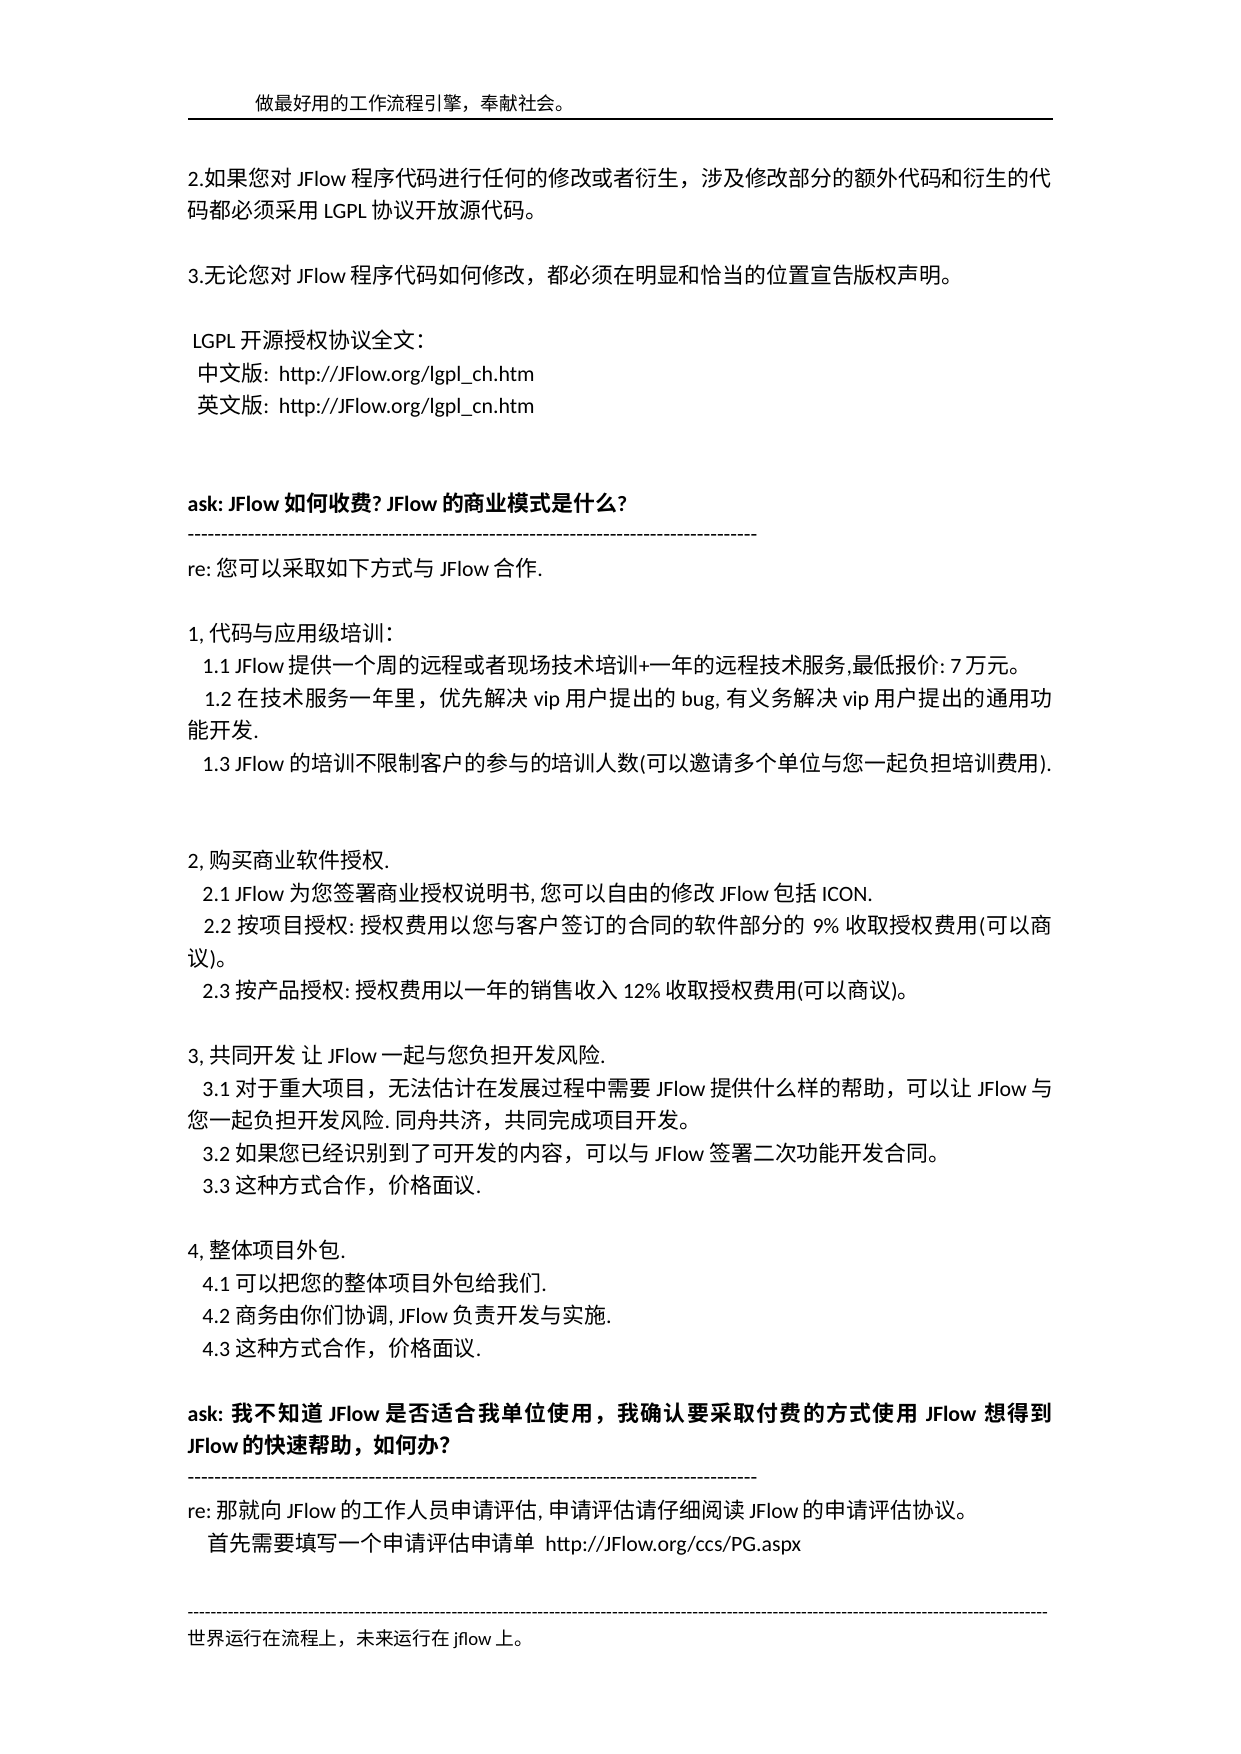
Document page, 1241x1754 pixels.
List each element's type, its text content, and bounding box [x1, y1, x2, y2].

text 2.如果您对 JFlow 程序代码进行任何的修改或者衍生，涉及修改部分的额外代码和衍生的代码都必须采用 LGPL 协议开放源代码。 [187, 160, 1053, 225]
text 1.1 JFlow提供一个周的远程或者现场技术培训+一年的远程技术服务,最低报价: 7万元。 [187, 648, 1053, 680]
text 3.1 对于重大项目，无法估计在发展过程中需要JFlow提供什么样的帮助，可以让JFlow与您一起负担开发风险. 同舟共济，共同完成项目开发。 [187, 1070, 1053, 1135]
text 首先需要填写一个申请评估申请单 http://JFlow.org/ccs/PG.aspx [187, 1525, 1053, 1558]
text re: 那就向JFlow 的工作人员申请评估, 申请评估请仔细阅读JFlow的申请评估协议。 [187, 1493, 1053, 1525]
text ------------------------------------------------------------------------------------- [187, 518, 1053, 550]
text 4, 整体项目外包. [187, 1233, 1053, 1265]
text 中文版: http://JFlow.org/lgpl_ch.htm [187, 355, 1053, 388]
text 1.2 在技术服务一年里，优先解决vip用户提出的bug, 有义务解决vip用户提出的通用功能开发. [187, 680, 1053, 745]
text 1.3 JFlow 的培训不限制客户的参与的培训人数(可以邀请多个单位与您一起负担培训费用). [187, 745, 1053, 778]
text LGPL 开源授权协议全文： [187, 323, 1053, 355]
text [187, 1460, 1053, 1493]
text 2, 购买商业软件授权. [187, 843, 1053, 875]
text 3.2 如果您已经识别到了可开发的内容，可以与JFlow 签署二次功能开发合同。 [187, 1135, 1053, 1168]
text 3.无论您对 JFlow 程序代码如何修改，都必须在明显和恰当的位置宣告版权声明。 [187, 258, 1053, 290]
text 4.3 这种方式合作，价格面议. [187, 1330, 1053, 1363]
text 1, 代码与应用级培训： [187, 615, 1053, 648]
text re: 您可以采取如下方式与JFlow合作. [187, 550, 1053, 583]
text 2.2 按项目授权: 授权费用以您与客户签订的合同的软件部分的 9% 收取授权费用(可以商议)。 [187, 908, 1053, 973]
text 英文版: http://JFlow.org/lgpl_cn.htm [187, 388, 1053, 420]
text 3.3 这种方式合作，价格面议. [187, 1168, 1053, 1200]
text 4.1 可以把您的整体项目外包给我们. [187, 1265, 1053, 1298]
text ask: 我不知道JFlow是否适合我单位使用，我确认要采取付费的方式使用JFlow 想得到JFlow的快速帮助，如何办？ [187, 1395, 1053, 1460]
text 4.2 商务由你们协调, JFlow 负责开发与实施. [187, 1298, 1053, 1330]
text ask: JFlow 如何收费? JFlow的商业模式是什么? [187, 485, 1053, 518]
text 3, 共同开发 让JFlow一起与您负担开发风险. [187, 1038, 1053, 1070]
text 2.3 按产品授权: 授权费用以一年的销售收入 12% 收取授权费用(可以商议)。 [187, 973, 1053, 1005]
text 2.1 JFlow 为您签署商业授权说明书, 您可以自由的修改JFlow 包括ICON. [187, 875, 1053, 908]
